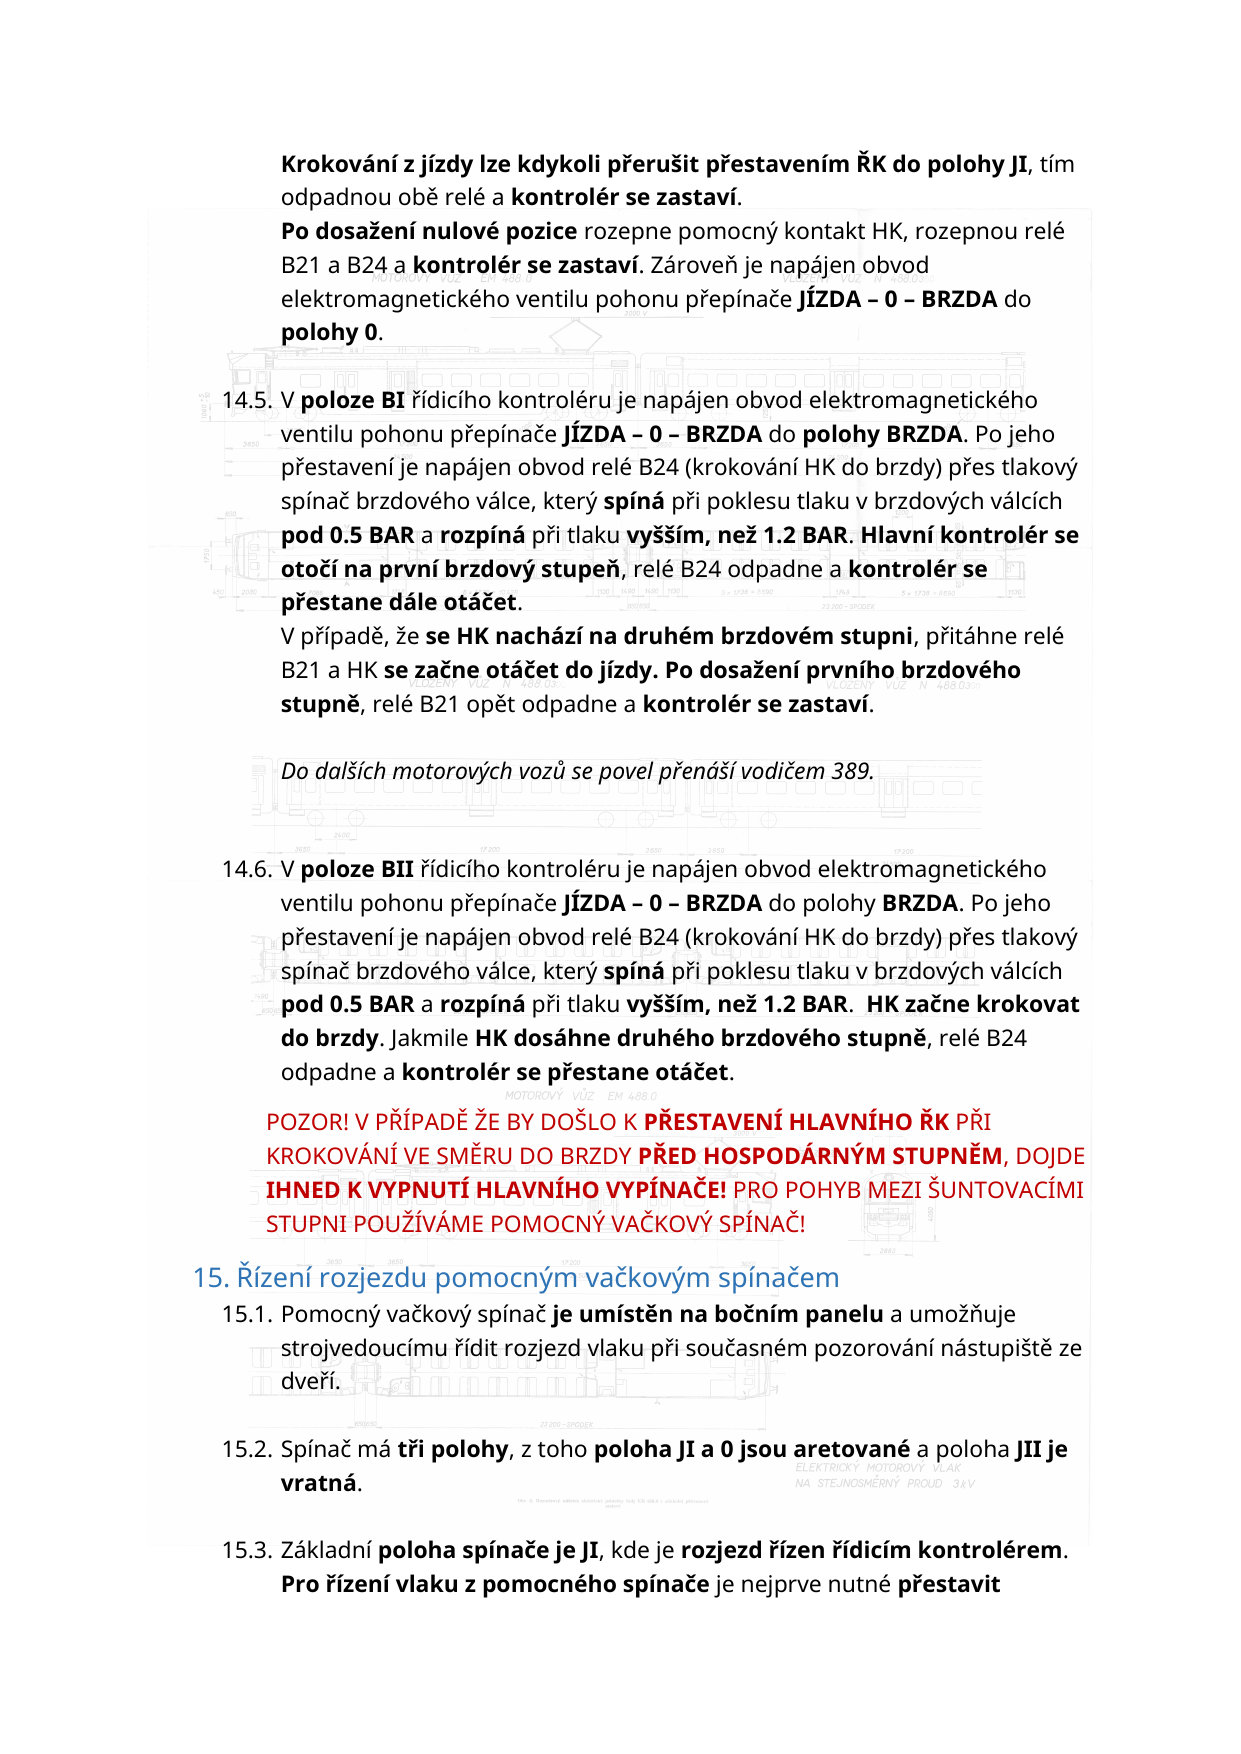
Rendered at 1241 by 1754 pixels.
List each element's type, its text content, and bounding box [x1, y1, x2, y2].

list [221, 1534, 1093, 1599]
list Spínač má tři polohy, z toho poloha JI a 0 jsou aretované a poloha JII je vratná. [221, 1433, 1093, 1532]
list V poloze BI řídicího kontroléru je napájen obvod elektromagnetického ventilu pohonu přepínače JÍZDA – 0 – BRZDA do polohy BRZDA. Po jeho přestavení je napájen obvod relé B24 (krokování HK do brzdy) přes tlakový spínač brzdového válce, který spíná při poklesu tlaku v brzdových válcích pod 0.5 BAR a rozpíná při tlaku vyšším, než 1.2 BAR. Hlavní kontrolér se otočí na první brzdový stupeň, relé B24 odpadne a kontrolér se přestane dále otáčet. V případě, že se HK nachází na druhém brzdovém stupni, přitáhne relé B21 a HK se začne otáčet do jízdy. Po dosažení prvního brzdového stupně, relé B21 opět odpadne a kontrolér se zastaví. [221, 384, 1093, 719]
list Do dalších motorových vozů se povel přenáší vodičem 389. [281, 755, 1093, 786]
list Po dosažení nulové pozice rozepne pomocný kontakt HK, rozepnou relé B21 a B24 a kontrolér se zastaví. Zároveň je napájen obvod elektromagnetického ventilu pohonu přepínače JÍZDA – 0 – BRZDA do polohy 0. [281, 215, 1093, 348]
subtitle Řízení rozjezdu pomocným vačkovým spínačem [192, 1258, 1093, 1295]
list V poloze BII řídicího kontroléru je napájen obvod elektromagnetického ventilu pohonu přepínače JÍZDA – 0 – BRZDA do polohy BRZDA. Po jeho přestavení je napájen obvod relé B24 (krokování HK do brzdy) přes tlakový spínač brzdového válce, který spíná při poklesu tlaku v brzdových válcích pod 0.5 BAR a rozpíná při tlaku vyšším, než 1.2 BAR. HK začne krokovat do brzdy. Jakmile HK dosáhne druhého brzdového stupně, relé B24 odpadne a kontrolér se přestane otáčet. [221, 853, 1093, 1087]
list Krokování z jízdy lze kdykoli přerušit přestavením ŘK do polohy JI, tím odpadnou obě relé a kontrolér se zastaví. [281, 148, 1093, 213]
text POZOR! V případě že by došlo k přestavení hlavního ŘK při krokování ve směru do brzdy před hospodárným stupněm, dojde ihned k vypnutí hlavního vypínače! Pro pohyb mezi šuntovacími stupni používáme pomocný vačkový spínač! [266, 1106, 1093, 1239]
list Pomocný vačkový spínač je umístěn na bočním panelu a umožňuje strojvedoucímu řídit rozjezd vlaku při současném pozorování nástupiště ze dveří. [221, 1298, 1093, 1430]
